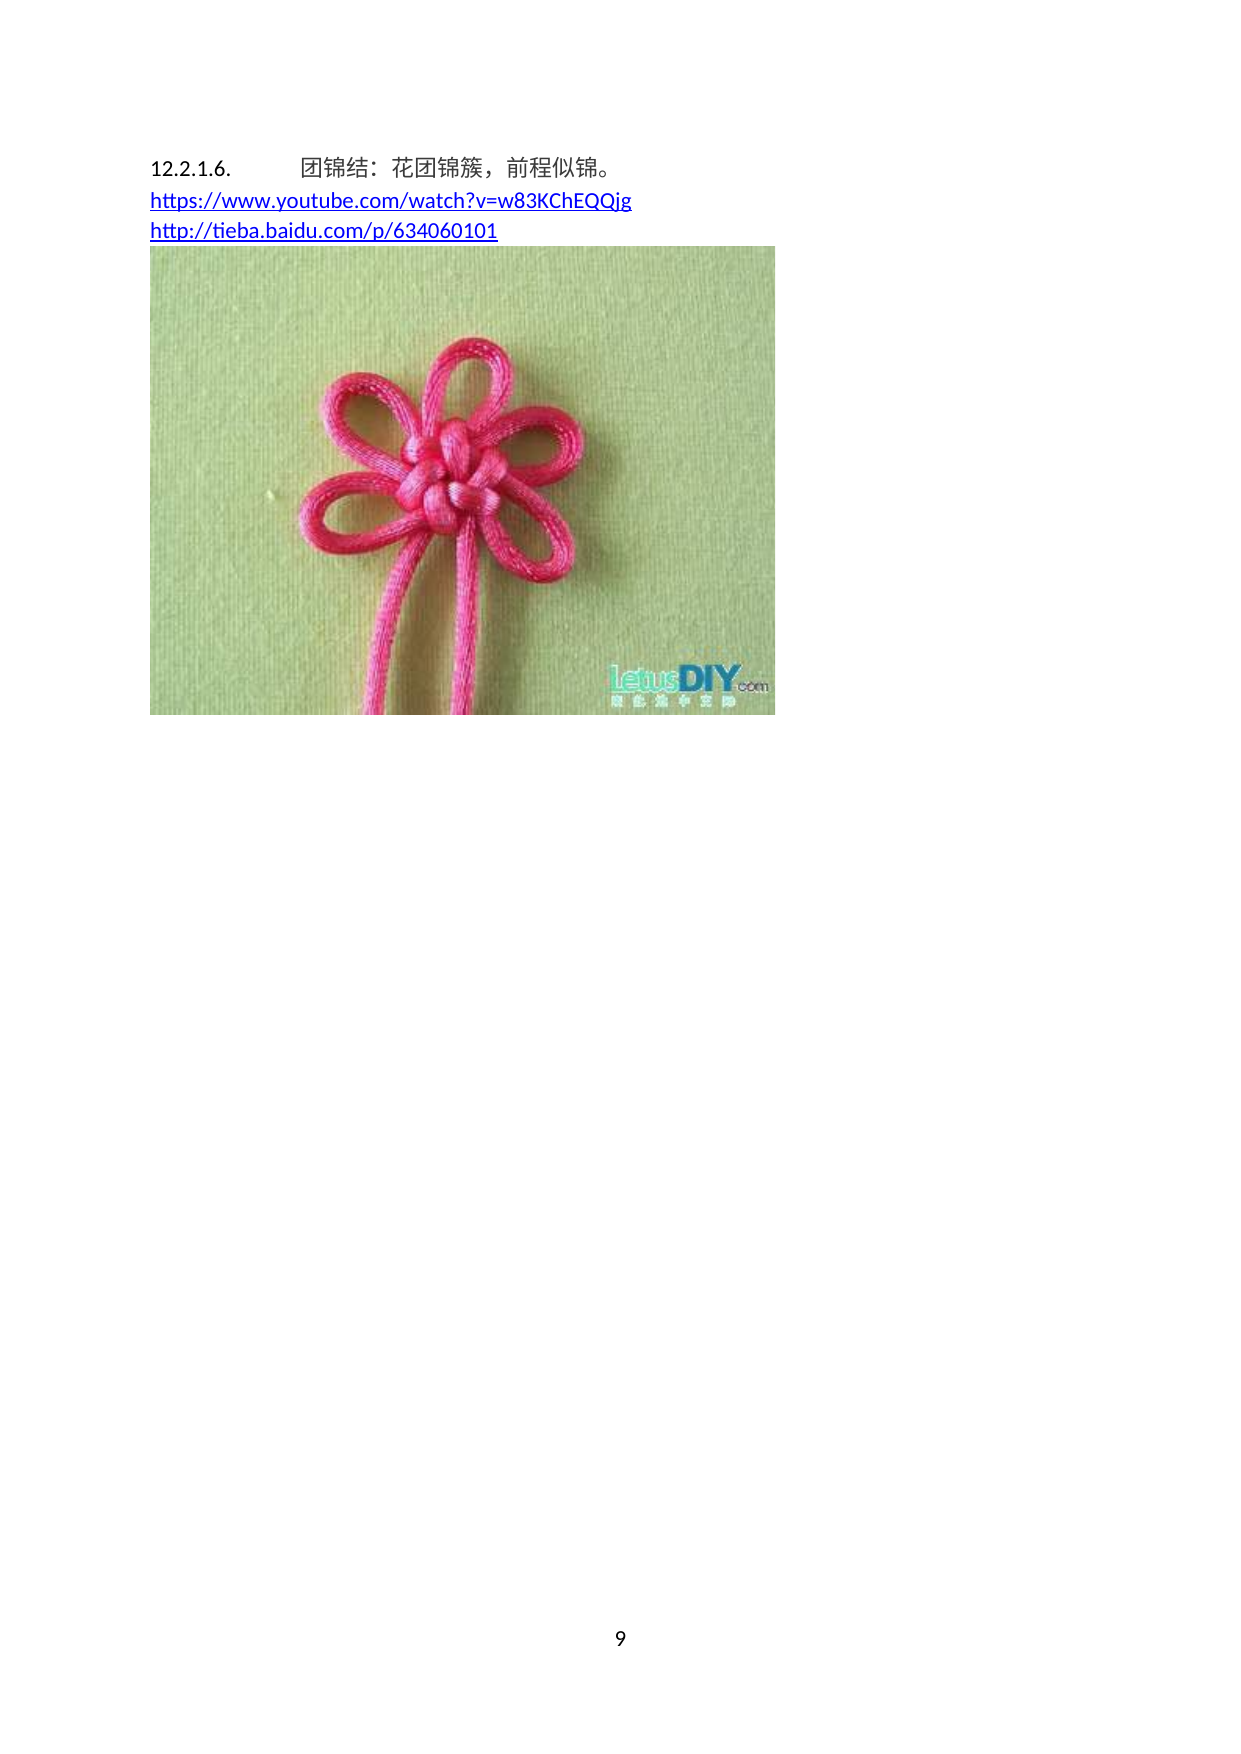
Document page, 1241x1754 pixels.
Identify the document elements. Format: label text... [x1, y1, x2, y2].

list 团锦结：花团锦簇，前程似锦。 [150, 150, 1090, 183]
list https://www.youtube.com/watch?v=w83KChEQQjg [150, 186, 1090, 214]
picture [150, 246, 775, 715]
list http://tieba.baidu.com/p/634060101 [150, 216, 1090, 244]
